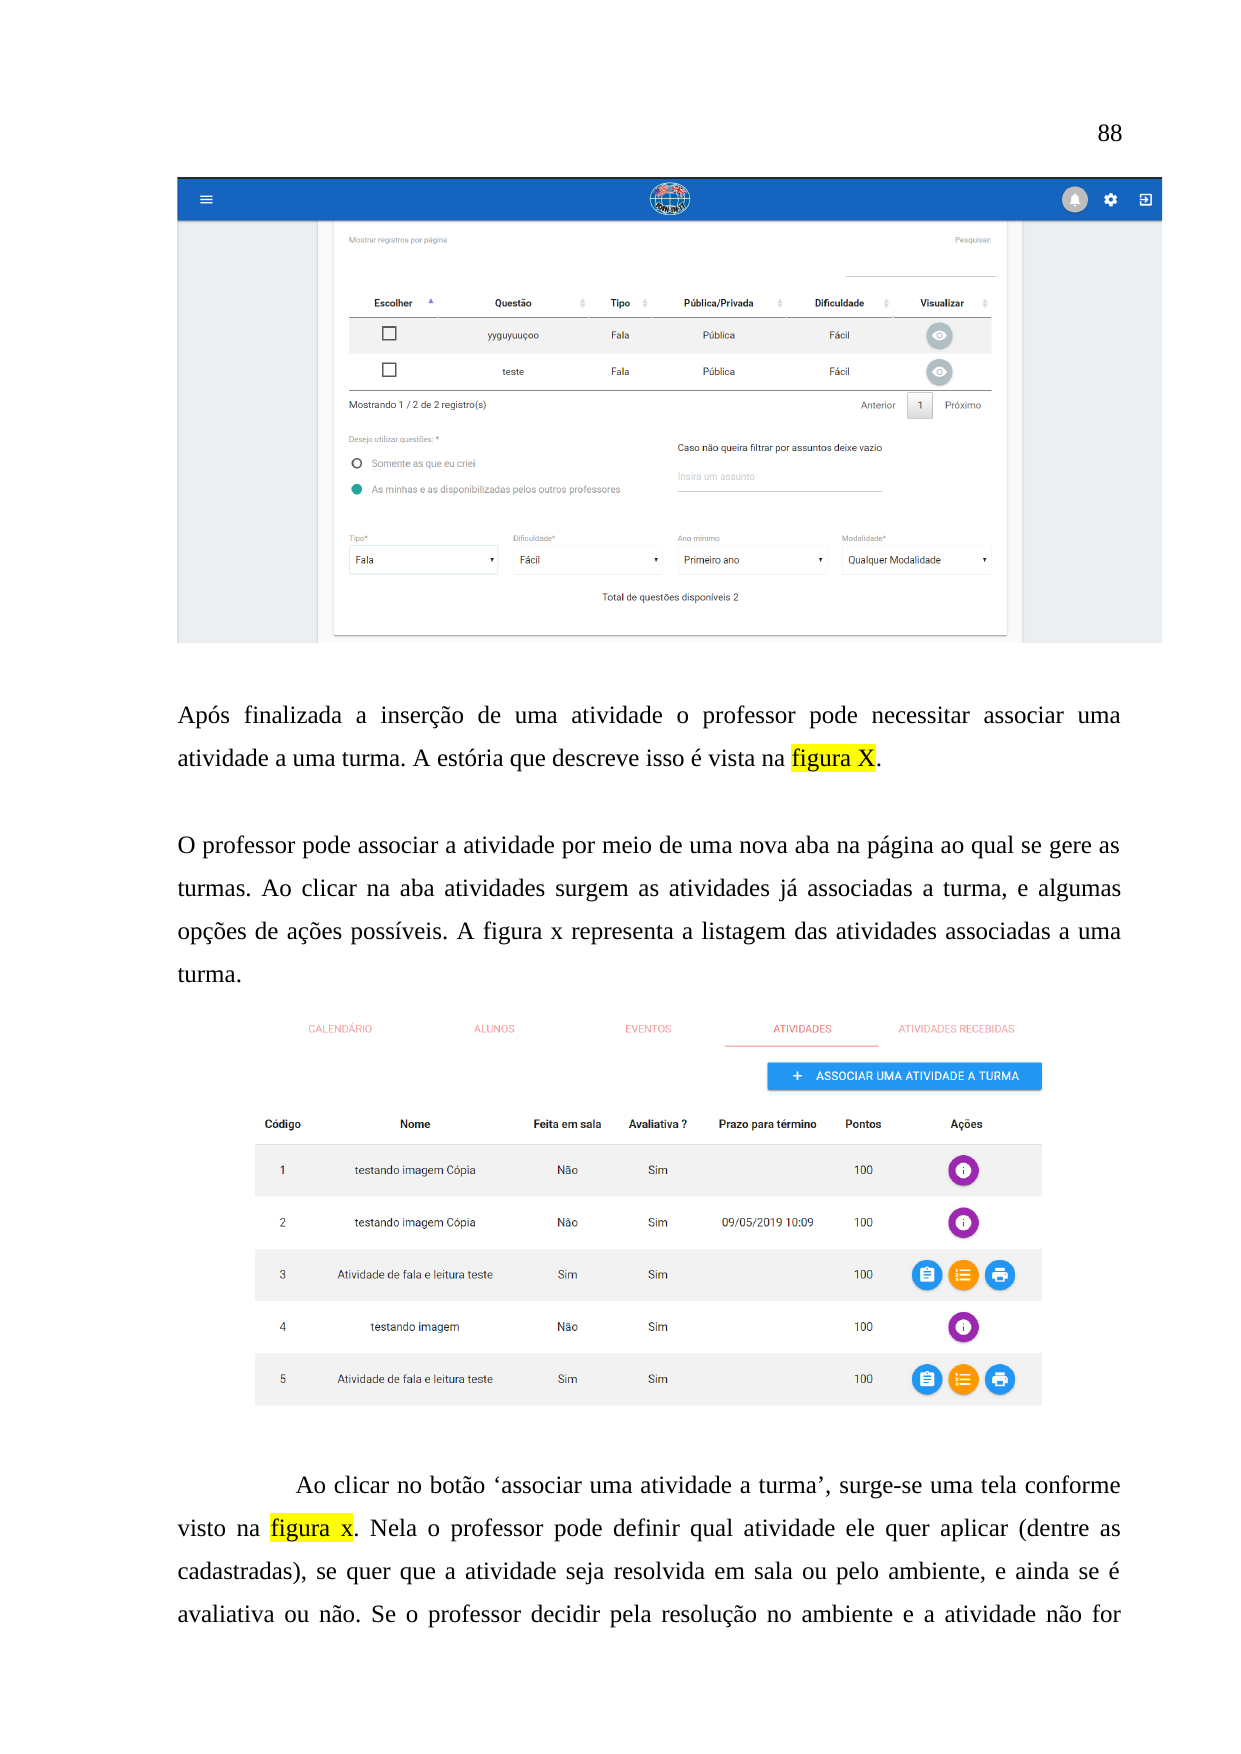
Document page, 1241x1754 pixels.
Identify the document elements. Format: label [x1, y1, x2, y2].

picture [252, 1002, 1047, 1413]
picture [177, 177, 1163, 643]
